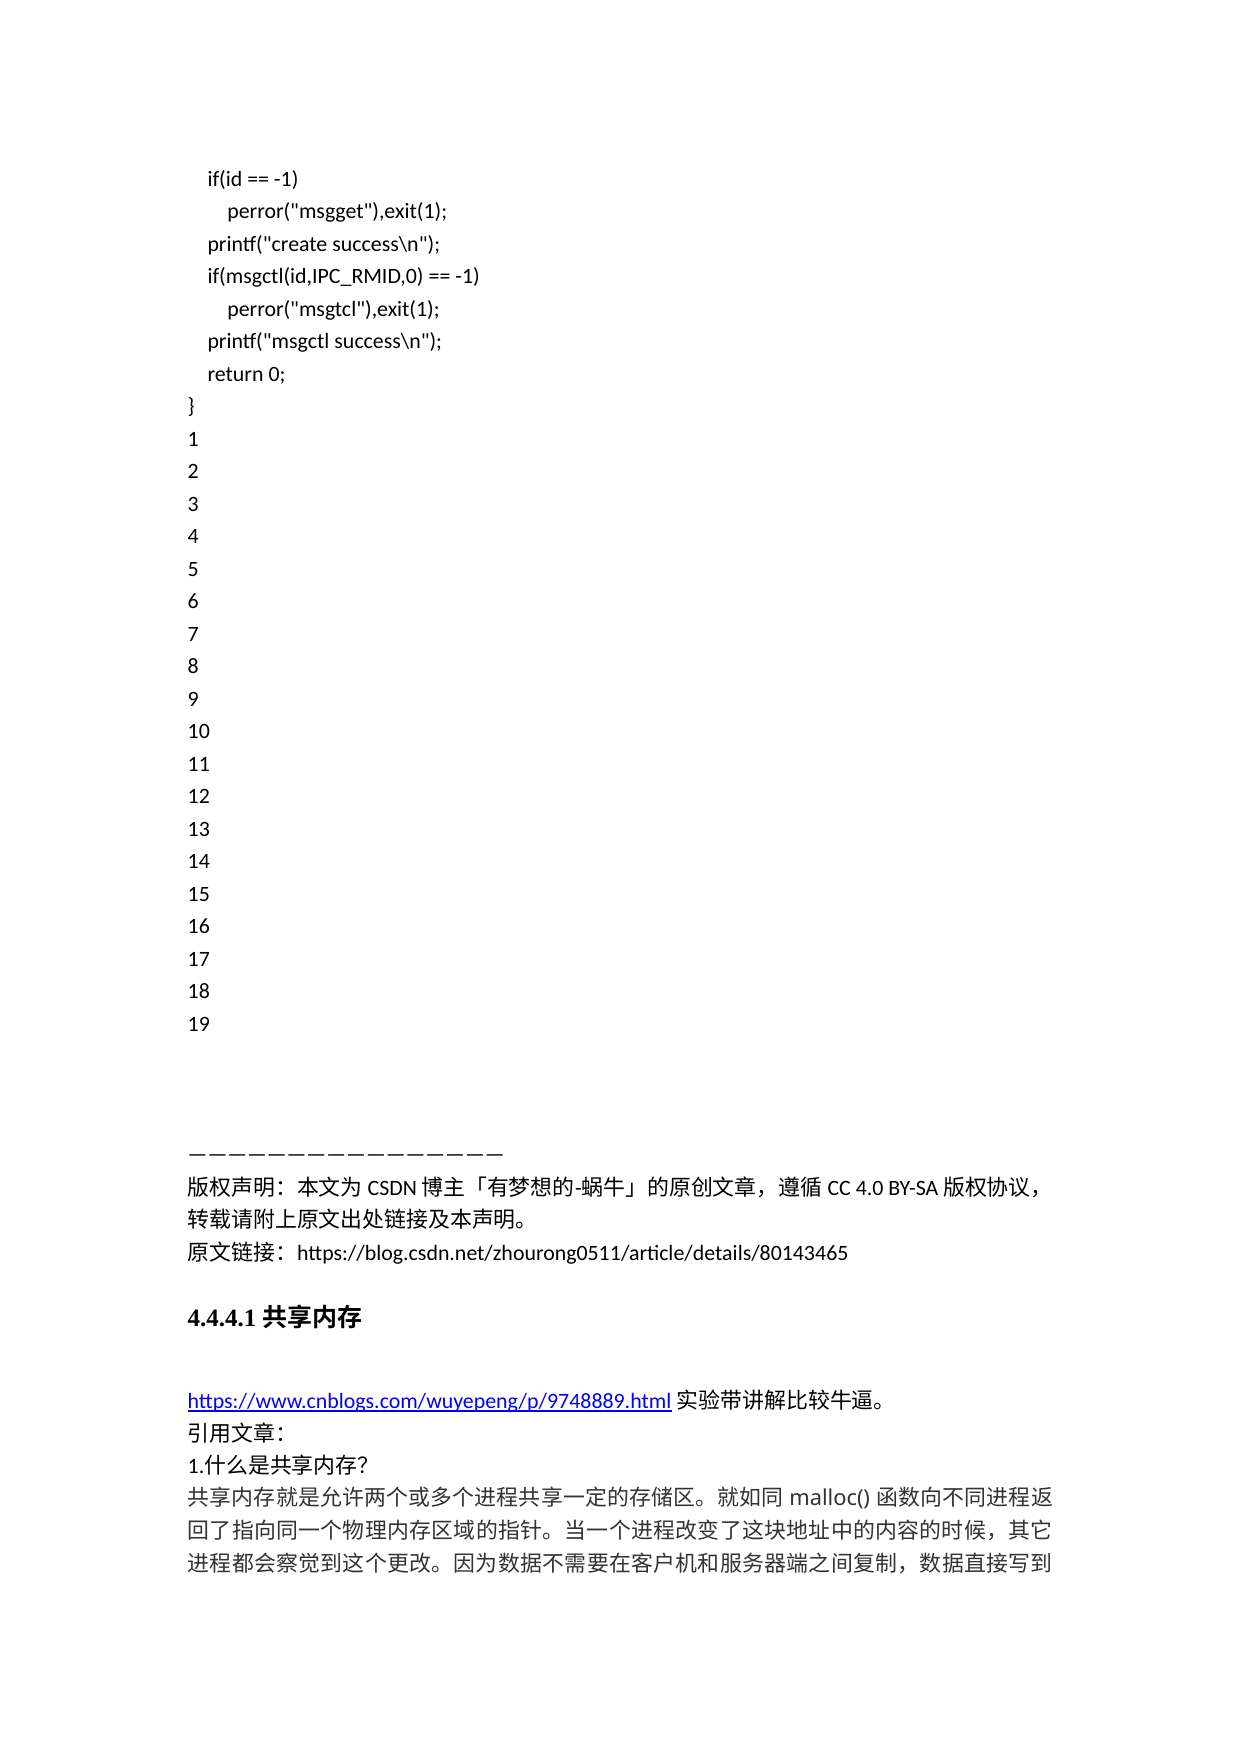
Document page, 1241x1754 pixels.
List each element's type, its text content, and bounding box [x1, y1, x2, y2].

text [187, 1480, 1053, 1578]
text 5 [187, 552, 1053, 584]
text 引用文章： [187, 1415, 1053, 1448]
text 15 [187, 877, 1053, 909]
subtitle 4.4.4.1 共享内存 [187, 1283, 1053, 1348]
text 16 [187, 909, 1053, 942]
text ———————————————— [187, 1137, 1053, 1169]
text 11 [187, 747, 1053, 779]
text 12 [187, 779, 1053, 812]
text 13 [187, 812, 1053, 844]
text 8 [187, 649, 1053, 682]
text 7 [187, 617, 1053, 649]
text 17 [187, 942, 1053, 974]
text printf("msgctl success\n"); [187, 324, 1053, 357]
text 1.什么是共享内存？ [187, 1448, 1053, 1480]
text 9 [187, 682, 1053, 714]
text 原文链接：https://blog.csdn.net/zhourong0511/article/details/80143465 [187, 1234, 1053, 1267]
text perror("msgget"),exit(1); [187, 194, 1053, 227]
text 18 [187, 974, 1053, 1007]
text if(id == -1) [187, 162, 1053, 194]
text 4 [187, 519, 1053, 552]
text 14 [187, 844, 1053, 877]
text 版权声明：本文为CSDN博主「有梦想的-蜗牛」的原创文章，遵循CC 4.0 BY-SA版权协议，转载请附上原文出处链接及本声明。 [187, 1169, 1053, 1234]
text 1 [187, 422, 1053, 454]
text 6 [187, 584, 1053, 617]
text return 0; [187, 357, 1053, 389]
text printf("create success\n"); [187, 227, 1053, 259]
text 10 [187, 714, 1053, 747]
text 2 [187, 454, 1053, 487]
text } [187, 389, 1053, 422]
text if(msgctl(id,IPC_RMID,0) == -1) [187, 259, 1053, 292]
text perror("msgtcl"),exit(1); [187, 292, 1053, 324]
text https://www.cnblogs.com/wuyepeng/p/9748889.html 实验带讲解比较牛逼。 [187, 1383, 1053, 1415]
text 3 [187, 487, 1053, 519]
text 19 [187, 1007, 1053, 1039]
